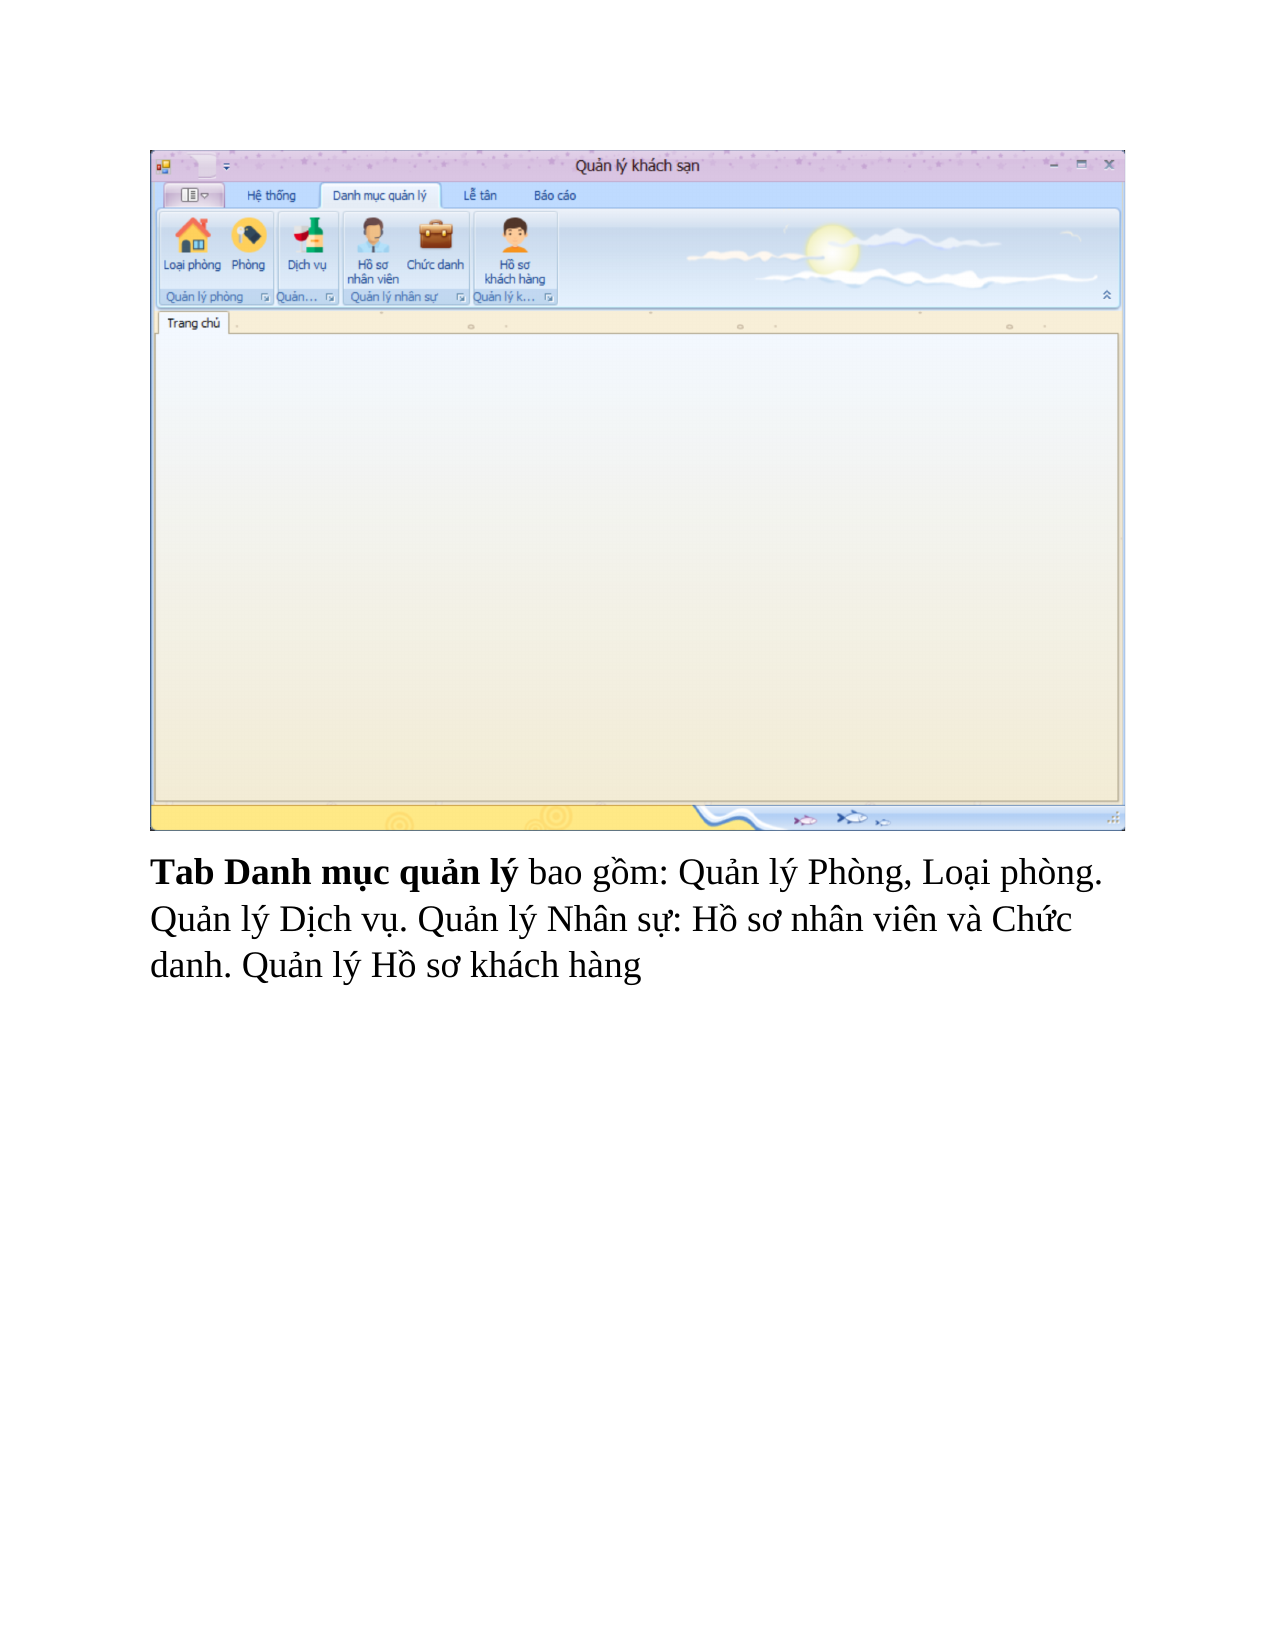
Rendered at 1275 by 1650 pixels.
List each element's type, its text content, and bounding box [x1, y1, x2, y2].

picture [150, 150, 1125, 831]
text Tab Danh mục quản lý bao gồm: Quản lý Phòng, Loại phòng. Quản lý Dịch vụ. Quản lý Nhân sự: Hồ sơ nhân viên và Chức danh. Quản lý Hồ sơ khách hàng [150, 849, 1125, 986]
